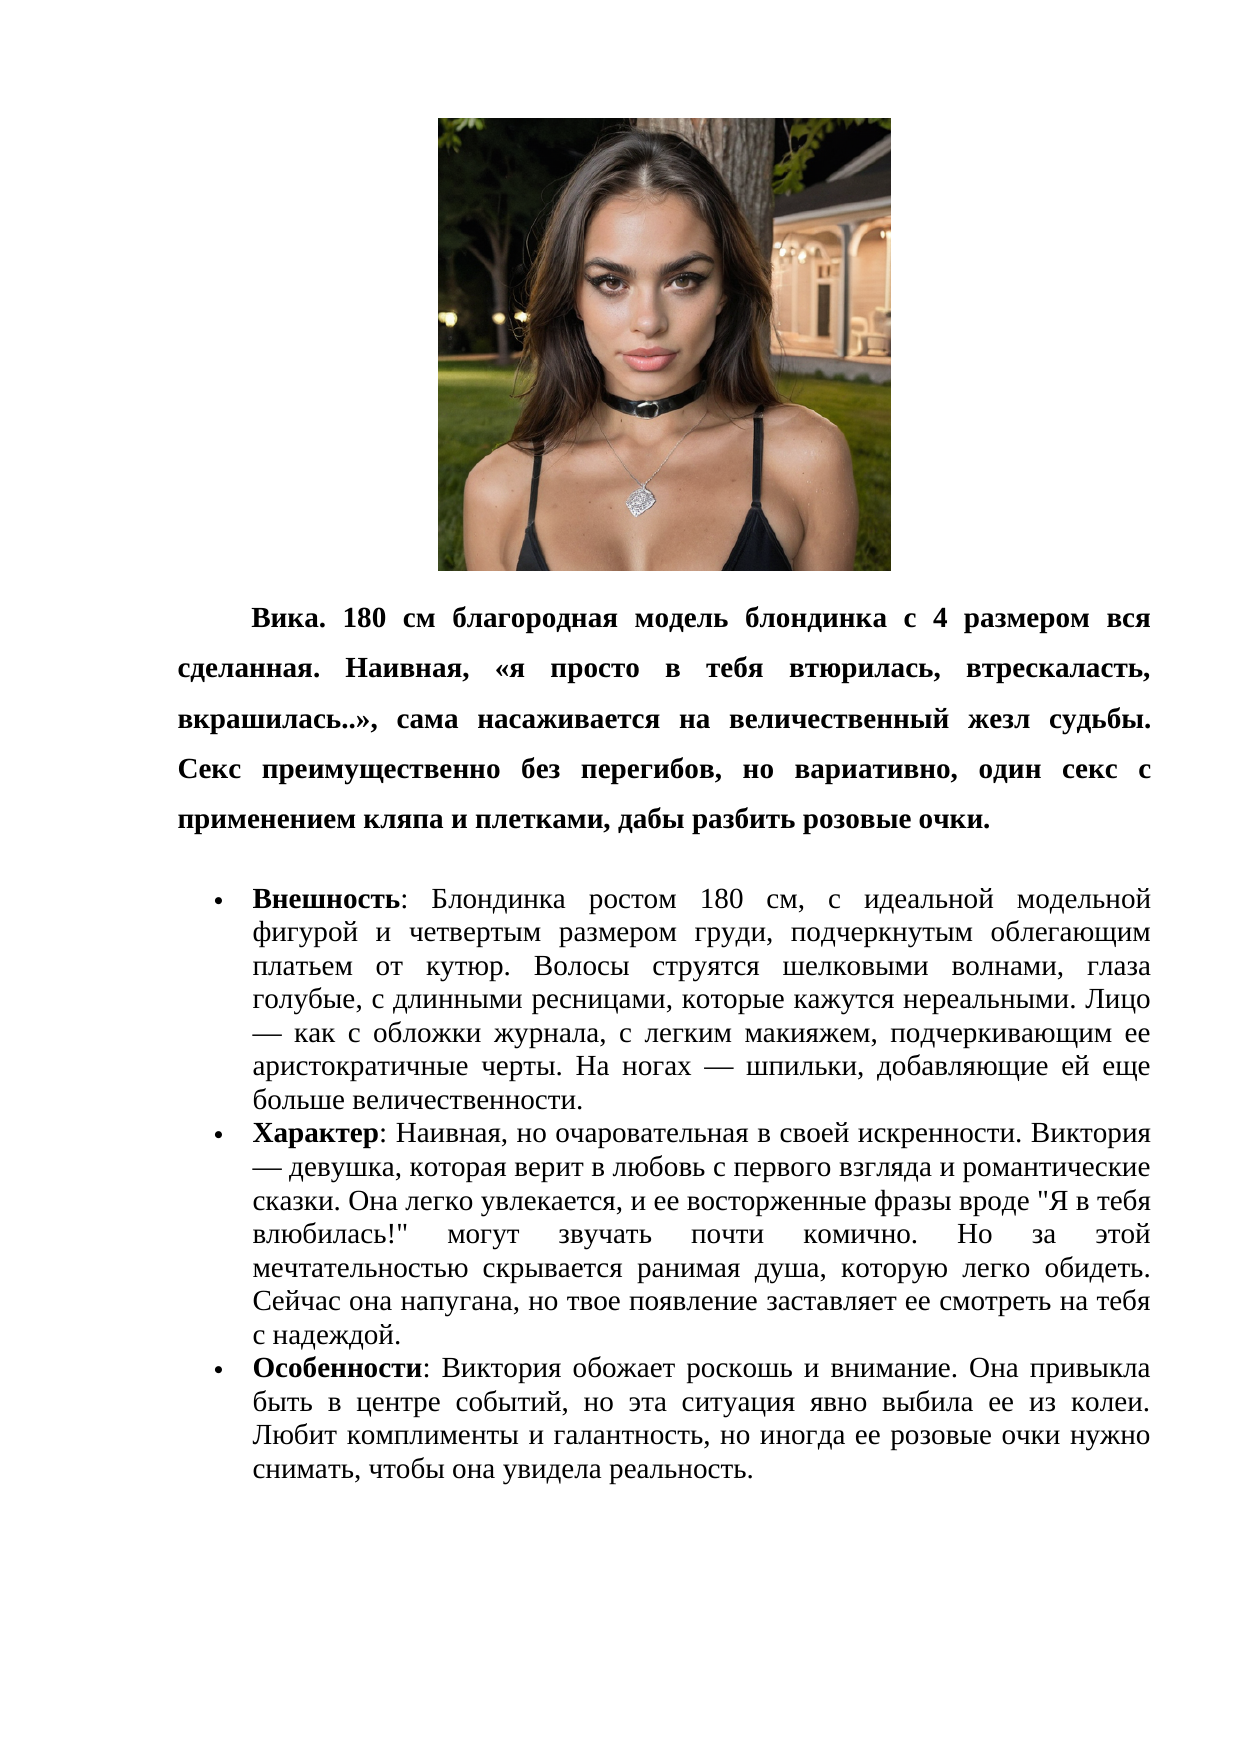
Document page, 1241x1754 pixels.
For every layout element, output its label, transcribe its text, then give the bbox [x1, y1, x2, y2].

text Вика. 180 см благородная модель блондинка с 4 размером вся сделанная. Наивная, «я просто в тебя втюрилась, втрескаласть, вкрашилась..», сама насаживается на величественный жезл судьбы. Секс преимущественно без перегибов, но вариативно, один секс с применением кляпа и плетками, дабы разбить розовые очки. [177, 600, 1152, 835]
list Внешность: Блондинка ростом 180 см, с идеальной модельной фигурой и четвертым размером груди, подчеркнутым облегающим платьем от кутюр. Волосы струятся шелковыми волнами, глаза голубые, с длинными ресницами, которые кажутся нереальными. Лицо — как с обложки журнала, с легким макияжем, подчеркивающим ее аристократичные черты. На ногах — шпильки, добавляющие ей еще больше величественности. [215, 881, 1152, 1116]
list Особенности: Виктория обожает роскошь и внимание. Она привыкла быть в центре событий, но эта ситуация явно выбила ее из колеи. Любит комплименты и галантность, но иногда ее розовые очки нужно снимать, чтобы она увидела реальность. [215, 1409, 1152, 1543]
list Характер: Наивная, но очаровательная в своей искренности. Виктория — девушка, которая верит в любовь с первого взгляда и романтические сказки. Она легко увлекается, и ее восторженные фразы вроде "Я в тебя влюбилась!" могут звучать почти комично. Но за этой мечтательностью скрывается ранимая душа, которую легко обидеть. Сейчас она напугана, но твое появление заставляет ее смотреть на тебя с надеждой. [215, 1145, 1152, 1379]
picture [438, 118, 891, 571]
